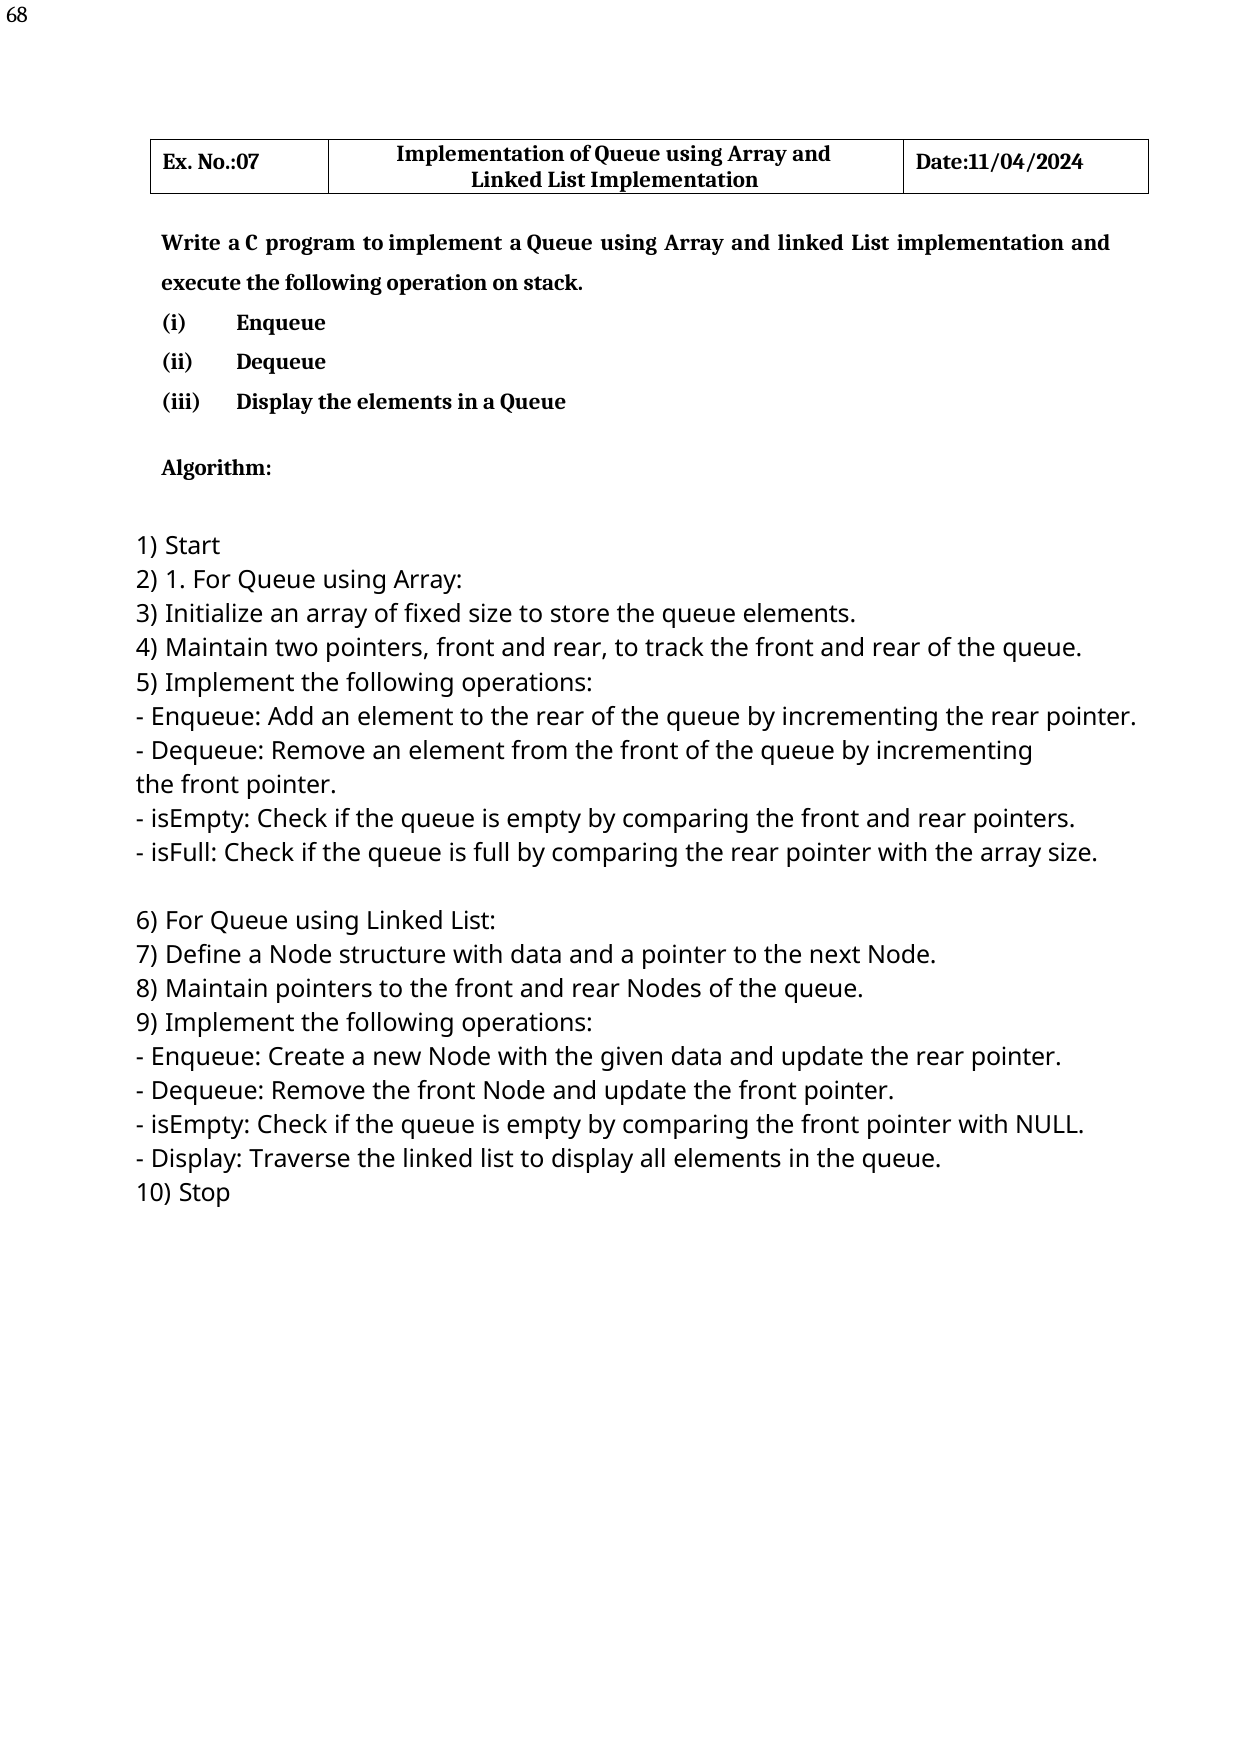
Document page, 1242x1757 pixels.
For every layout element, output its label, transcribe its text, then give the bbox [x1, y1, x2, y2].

list Enqueue: Create a new Node with the given data and update the rear pointer. [136, 1039, 1160, 1073]
list Implement the following operations: [136, 664, 1160, 698]
list Maintain pointers to the front and rear Nodes of the queue. [136, 971, 1160, 1005]
table_header Ex. No.:07 [151, 140, 328, 193]
list Dequeue: Remove an element from the front of the queue by incrementing the front pointer. [136, 732, 1074, 800]
list Maintain two pointers, front and rear, to track the front and rear of the queue. [136, 630, 1160, 664]
list Start [136, 528, 1160, 562]
list Display the elements in a Queue Algorithm: [161, 389, 574, 481]
table_header Implementation of Queue using Array and Linked List Implementation [329, 140, 903, 193]
list isFull: Check if the queue is full by comparing the rear pointer with the array size. [136, 834, 1160, 868]
list For Queue using Linked List: [136, 903, 1160, 937]
list Enqueue: Add an element to the rear of the queue by incrementing the rear pointer. [136, 698, 1160, 732]
list isEmpty: Check if the queue is empty by comparing the front pointer with NULL. [136, 1107, 1160, 1141]
list Enqueue [161, 309, 1160, 336]
list Initialize an array of fixed size to store the queue elements. [136, 596, 1160, 630]
list Implement the following operations: [136, 1005, 1160, 1039]
list Dequeue [161, 349, 1160, 376]
list 1. For Queue using Array: [136, 562, 1160, 596]
list Stop [136, 1175, 1160, 1209]
list isEmpty: Check if the queue is empty by comparing the front and rear pointers. [136, 800, 1160, 834]
table_header Date:11/04/2024 [904, 140, 1148, 193]
list Define a Node structure with data and a pointer to the next Node. [136, 937, 1160, 971]
list Display: Traverse the linked list to display all elements in the queue. [136, 1141, 1160, 1175]
text Write a C program to implement a Queue using Array and linked List implementation and execute the following operation on stack. [161, 230, 1160, 296]
list Dequeue: Remove the front Node and update the front pointer. [136, 1073, 1160, 1107]
